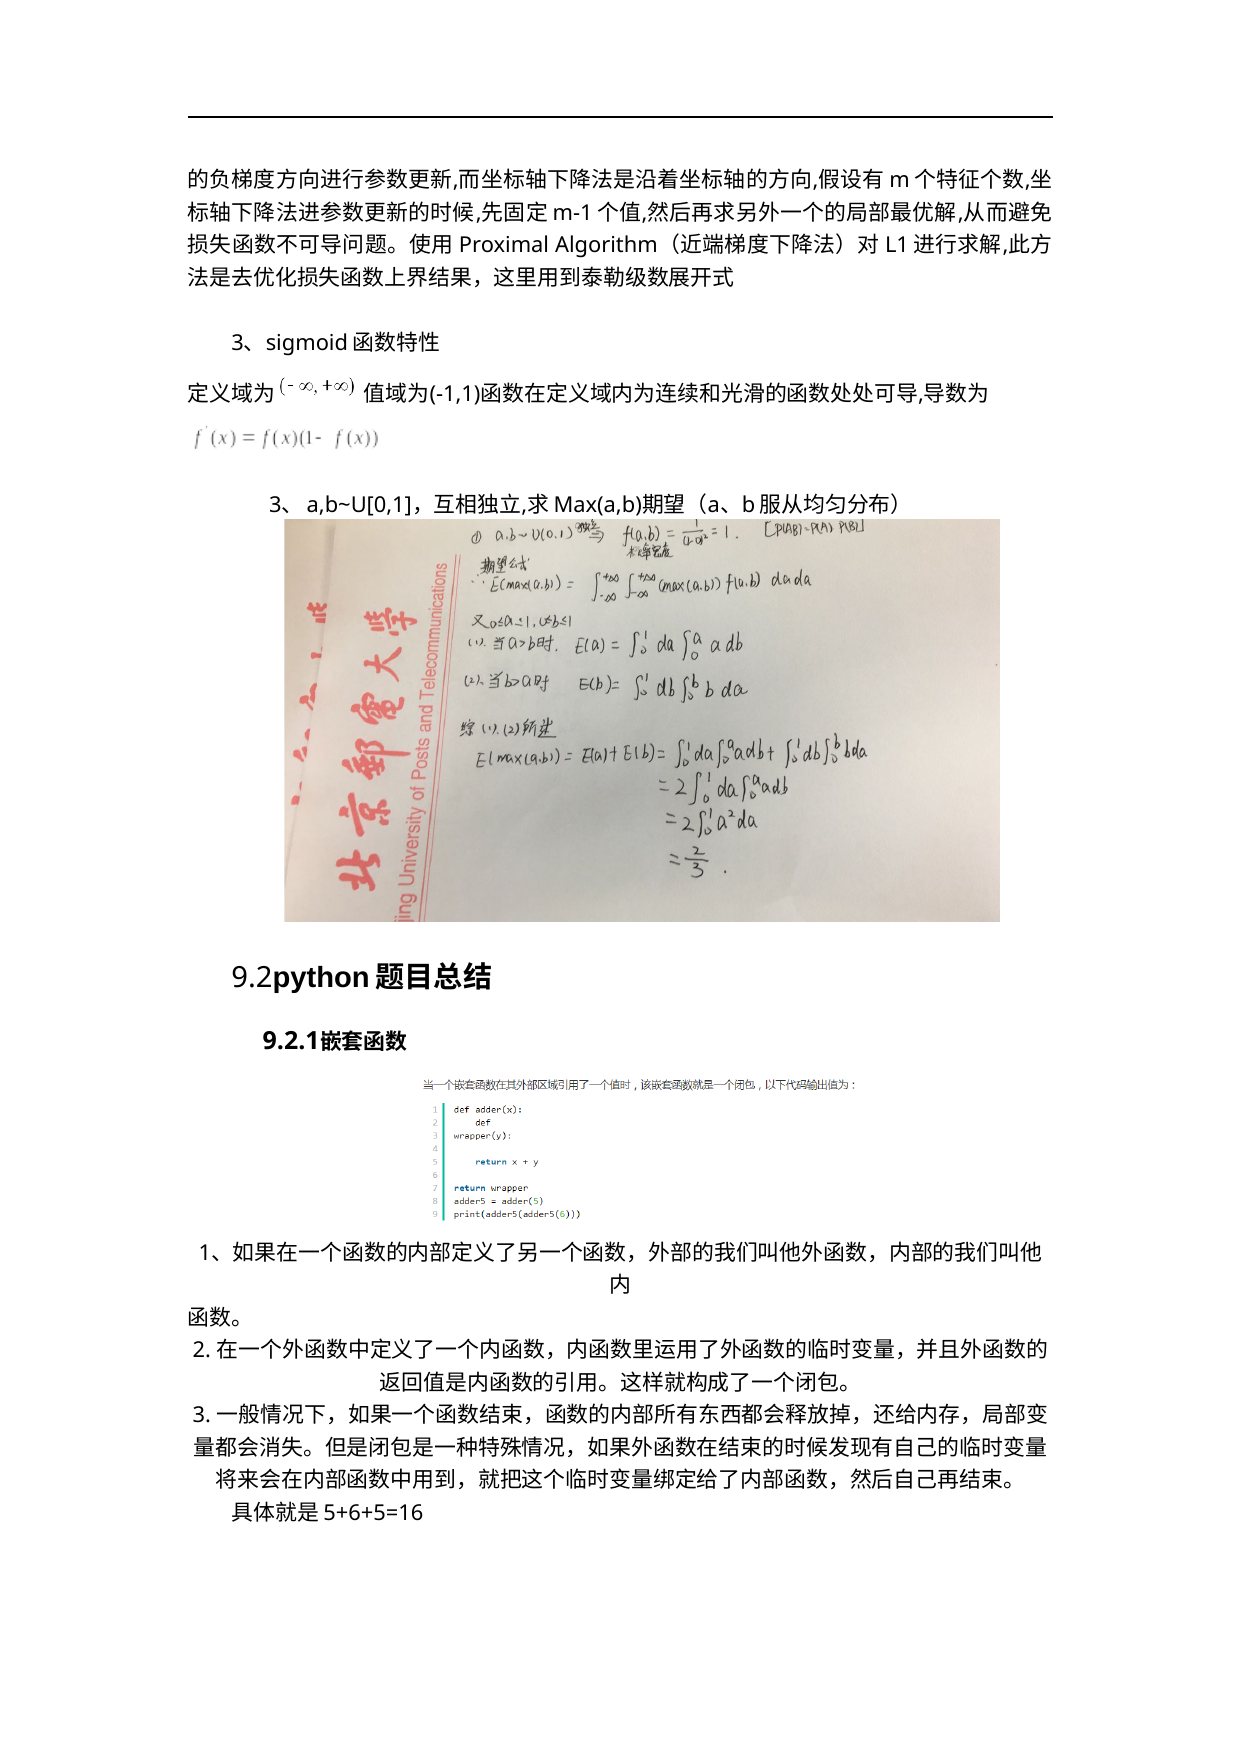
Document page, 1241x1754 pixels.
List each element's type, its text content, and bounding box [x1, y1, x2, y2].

text 定义域为 值域为(-1,1)函数在定义域内为连续和光滑的函数处处可导,导数为 [187, 357, 1053, 487]
text 具体就是5+6+5=16 [187, 1494, 1053, 1527]
picture [284, 519, 1000, 922]
text 1、如果在一个函数的内部定义了另一个函数，外部的我们叫他外函数，内部的我们叫他内 [187, 1234, 1053, 1299]
text 3、sigmoid函数特性 [187, 324, 1053, 357]
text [187, 162, 1053, 292]
text 2. 在一个外函数中定义了一个内函数，内函数里运用了外函数的临时变量，并且外函数的返回值是内函数的引用。这样就构成了一个闭包。 [187, 1332, 1053, 1397]
list a,b~U[0,1]，互相独立,求Max(a,b)期望（a、b服从均匀分布） [269, 487, 1053, 519]
text 函数。 [187, 1299, 1053, 1332]
text 3. 一般情况下，如果一个函数结束，函数的内部所有东西都会释放掉，还给内存，局部变量都会消失。但是闭包是一种特殊情况，如果外函数在结束的时候发现有自己的临时变量将来会在内部函数中用到，就把这个临时变量绑定给了内部函数，然后自己再结束。 [187, 1397, 1053, 1494]
subtitle python题目总结 [231, 942, 1053, 1007]
subtitle 嵌套函数 [262, 1007, 1053, 1072]
picture [418, 1072, 866, 1228]
